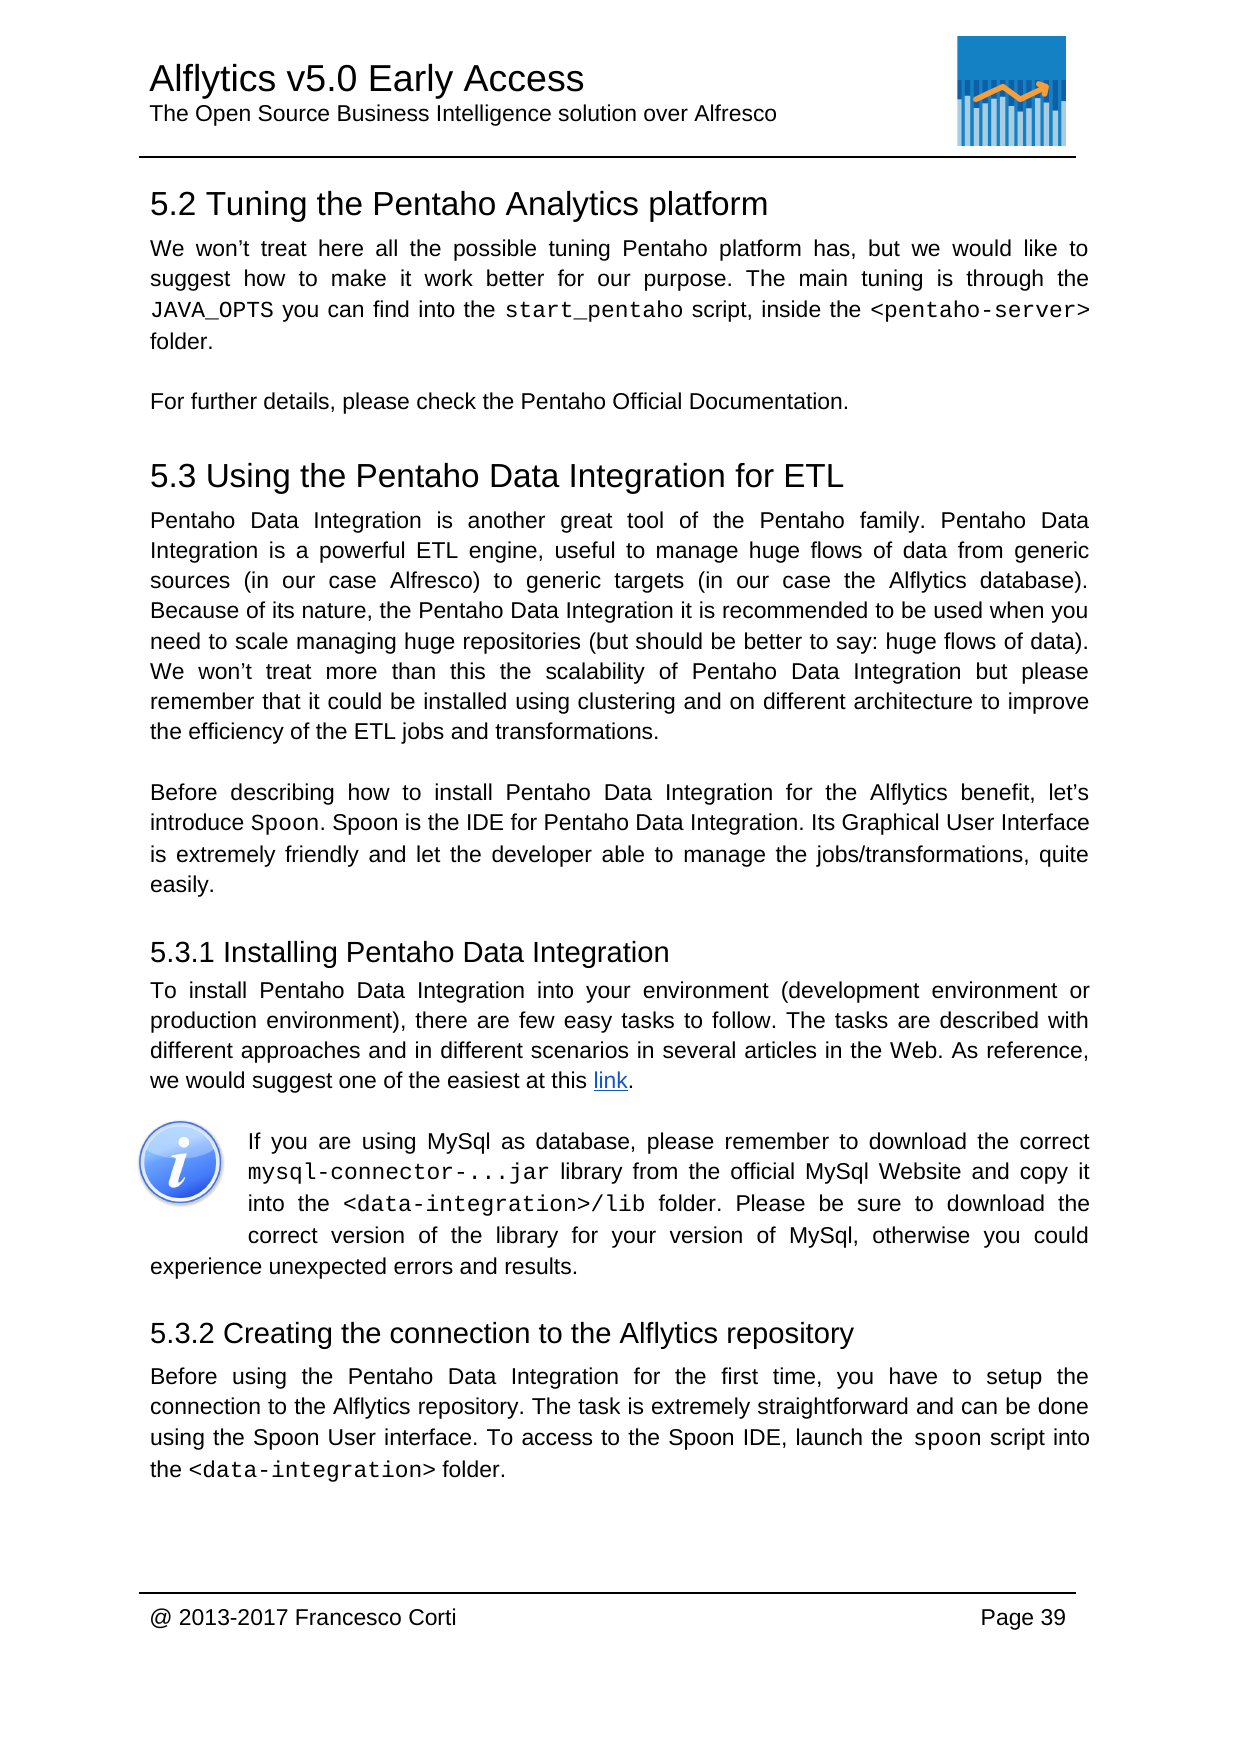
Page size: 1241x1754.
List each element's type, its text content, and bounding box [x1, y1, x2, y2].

subtitle 5.3.1 Installing Pentaho Data Integration [150, 935, 1090, 968]
picture [957, 36, 1066, 146]
subtitle 5.2 Tuning the Pentaho Analytics platform [150, 184, 1090, 223]
text To install Pentaho Data Integration into your environment (development environment or production environment), there are few easy tasks to follow. The tasks are described with different approaches and in different scenarios in several articles in the Web. As reference, we would suggest one of the easiest at this link. [150, 977, 1090, 1094]
subtitle 5.3 Using the Pentaho Data Integration for ETL [150, 456, 1090, 494]
text For further details, please check the Pentaho Official Documentation. [150, 388, 1090, 414]
text Before using the Pentaho Data Integration for the first time, you have to setup the connection to the Alflytics repository. The task is extremely straightforward and can be done using the Spoon User interface. To access to the Spoon IDE, launch the spoon script into the <data-integration> folder. [150, 1363, 1090, 1484]
picture [131, 1113, 229, 1211]
subtitle 5.3.2 Creating the connection to the Alflytics repository [150, 1316, 1090, 1350]
text Before describing how to install Pentaho Data Integration for the Alflytics benefit, let’s introduce Spoon. Spoon is the IDE for Pentaho Data Integration. Its Graphical User Interface is extremely friendly and let the developer able to manage the jobs/transformations, quite easily. [150, 779, 1090, 898]
text If you are using MySql as database, please remember to download the correct mysql-connector-...jar library from the official MySql Website and copy it into the <data-integration>/lib folder. Please be sure to download the correct version of the library for your version of MySql, otherwise you could experience unexpected errors and results. [150, 1128, 1090, 1279]
text Pentaho Data Integration is another great tool of the Pentaho family. Pentaho Data Integration is a powerful ETL engine, useful to manage huge flows of data from generic sources (in our case Alfresco) to generic targets (in our case the Alflytics database). Because of its nature, the Pentaho Data Integration it is recommended to be used when you need to scale managing huge repositories (but should be better to say: huge flows of data). We won’t treat more than this the scalability of Pentaho Data Integration but please remember that it could be installed using clustering and on different architecture to improve the efficiency of the ETL jobs and transformations. [150, 507, 1090, 745]
text We won’t treat here all the possible tuning Pentaho platform has, but we would like to suggest how to make it work better for our purpose. The main tuning is through the JAVA_OPTS you can find into the start_pentaho script, inside the <pentaho-server> folder. [150, 235, 1090, 354]
